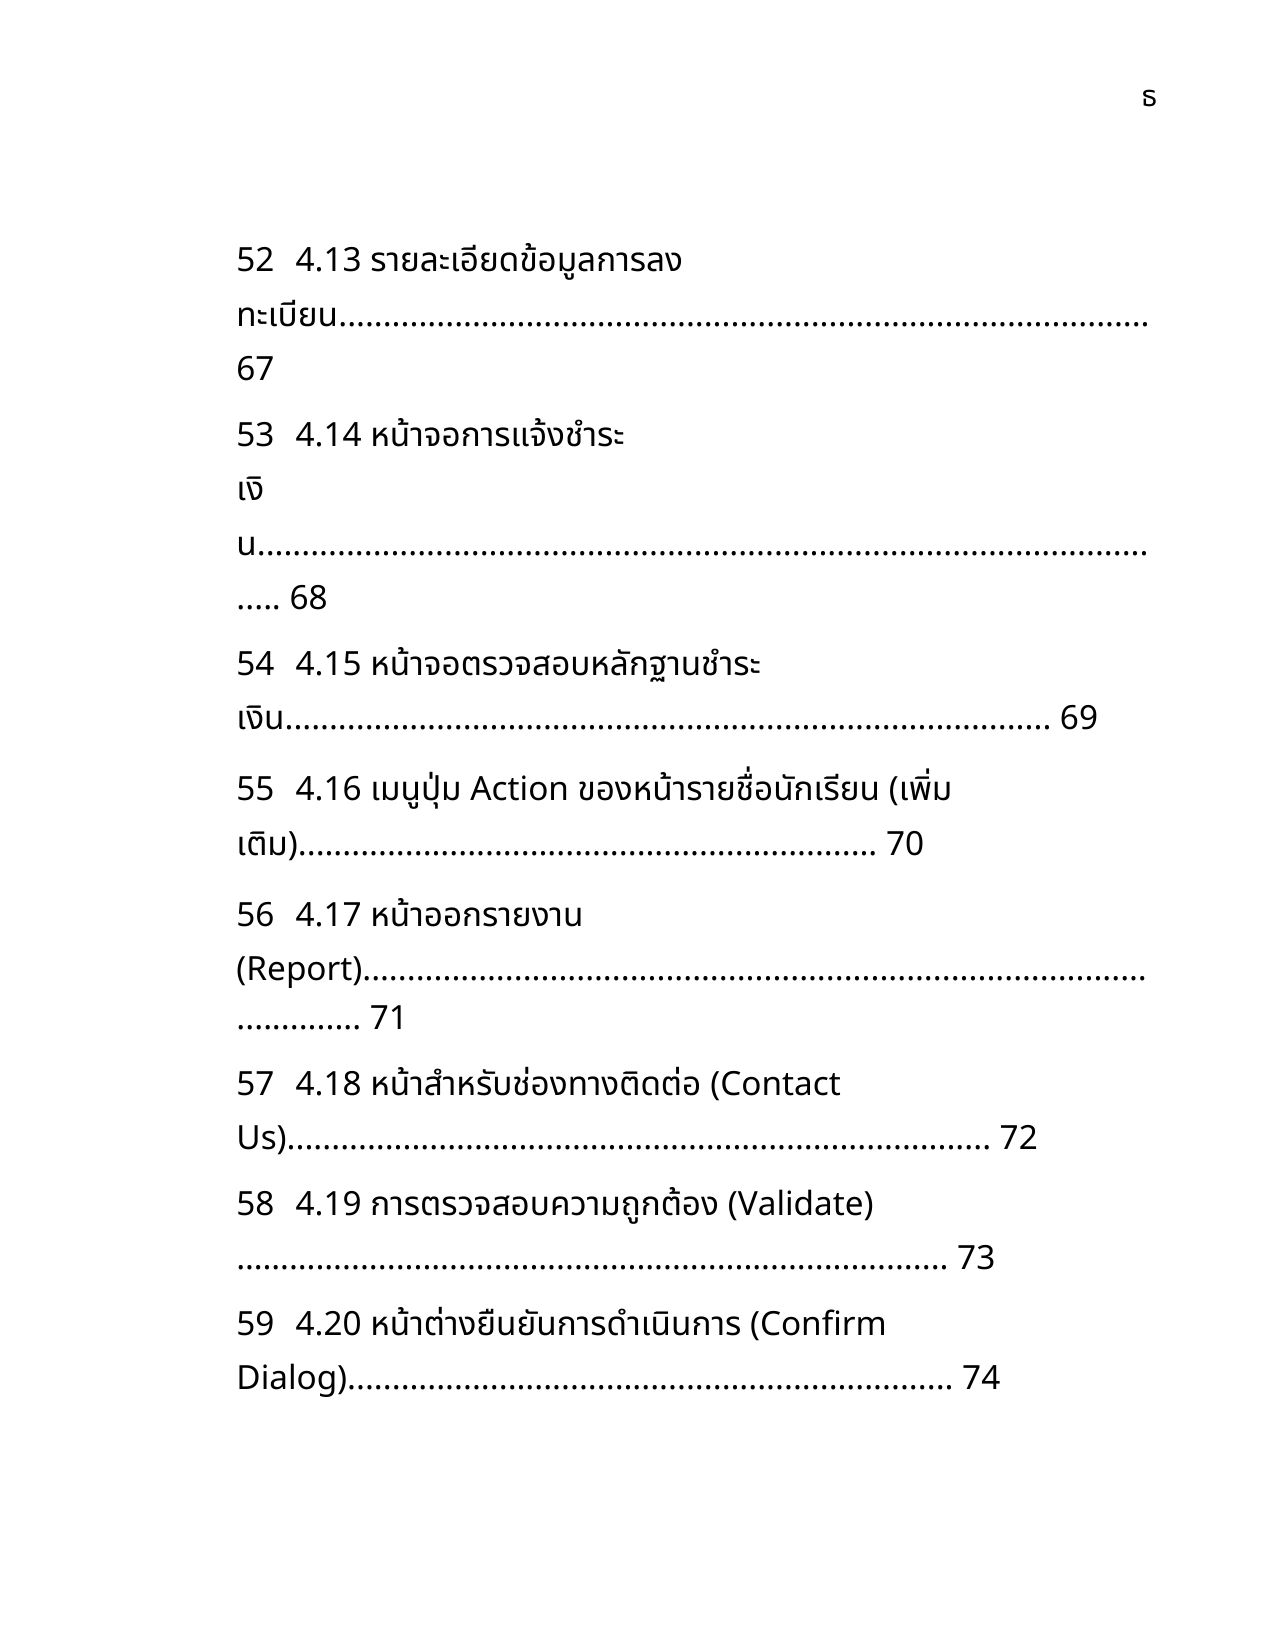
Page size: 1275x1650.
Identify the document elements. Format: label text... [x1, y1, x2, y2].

text 53 4.14 หน้าจอการแจ้งชำระเงิน......................................................................................................... 68 [236, 411, 1157, 619]
text 55 4.16 เมนูปุ่ม Action ของหน้ารายชื่อนักเรียน (เพิ่มเติม)................................................................. 70 [236, 765, 1157, 870]
text 52 4.13 รายละเอียดข้อมูลการลงทะเบียน........................................................................................... 67 [236, 236, 1157, 390]
text 56 4.17 หน้าออกรายงาน (Report)...................................................................................................... 71 [236, 891, 1157, 1039]
text 54 4.15 หน้าจอตรวจสอบหลักฐานชำระเงิน...................................................................................... 69 [236, 639, 1157, 744]
text 59 4.20 หน้าต่างยืนยันการดำเนินการ (Confirm Dialog).................................................................... 74 [236, 1299, 1157, 1399]
text 57 4.18 หน้าสำหรับช่องทางติดต่อ (Contact Us)............................................................................... 72 [236, 1060, 1157, 1159]
text 58 4.19 การตรวจสอบความถูกต้อง (Validate)………....................................................................... 73 [236, 1179, 1157, 1279]
